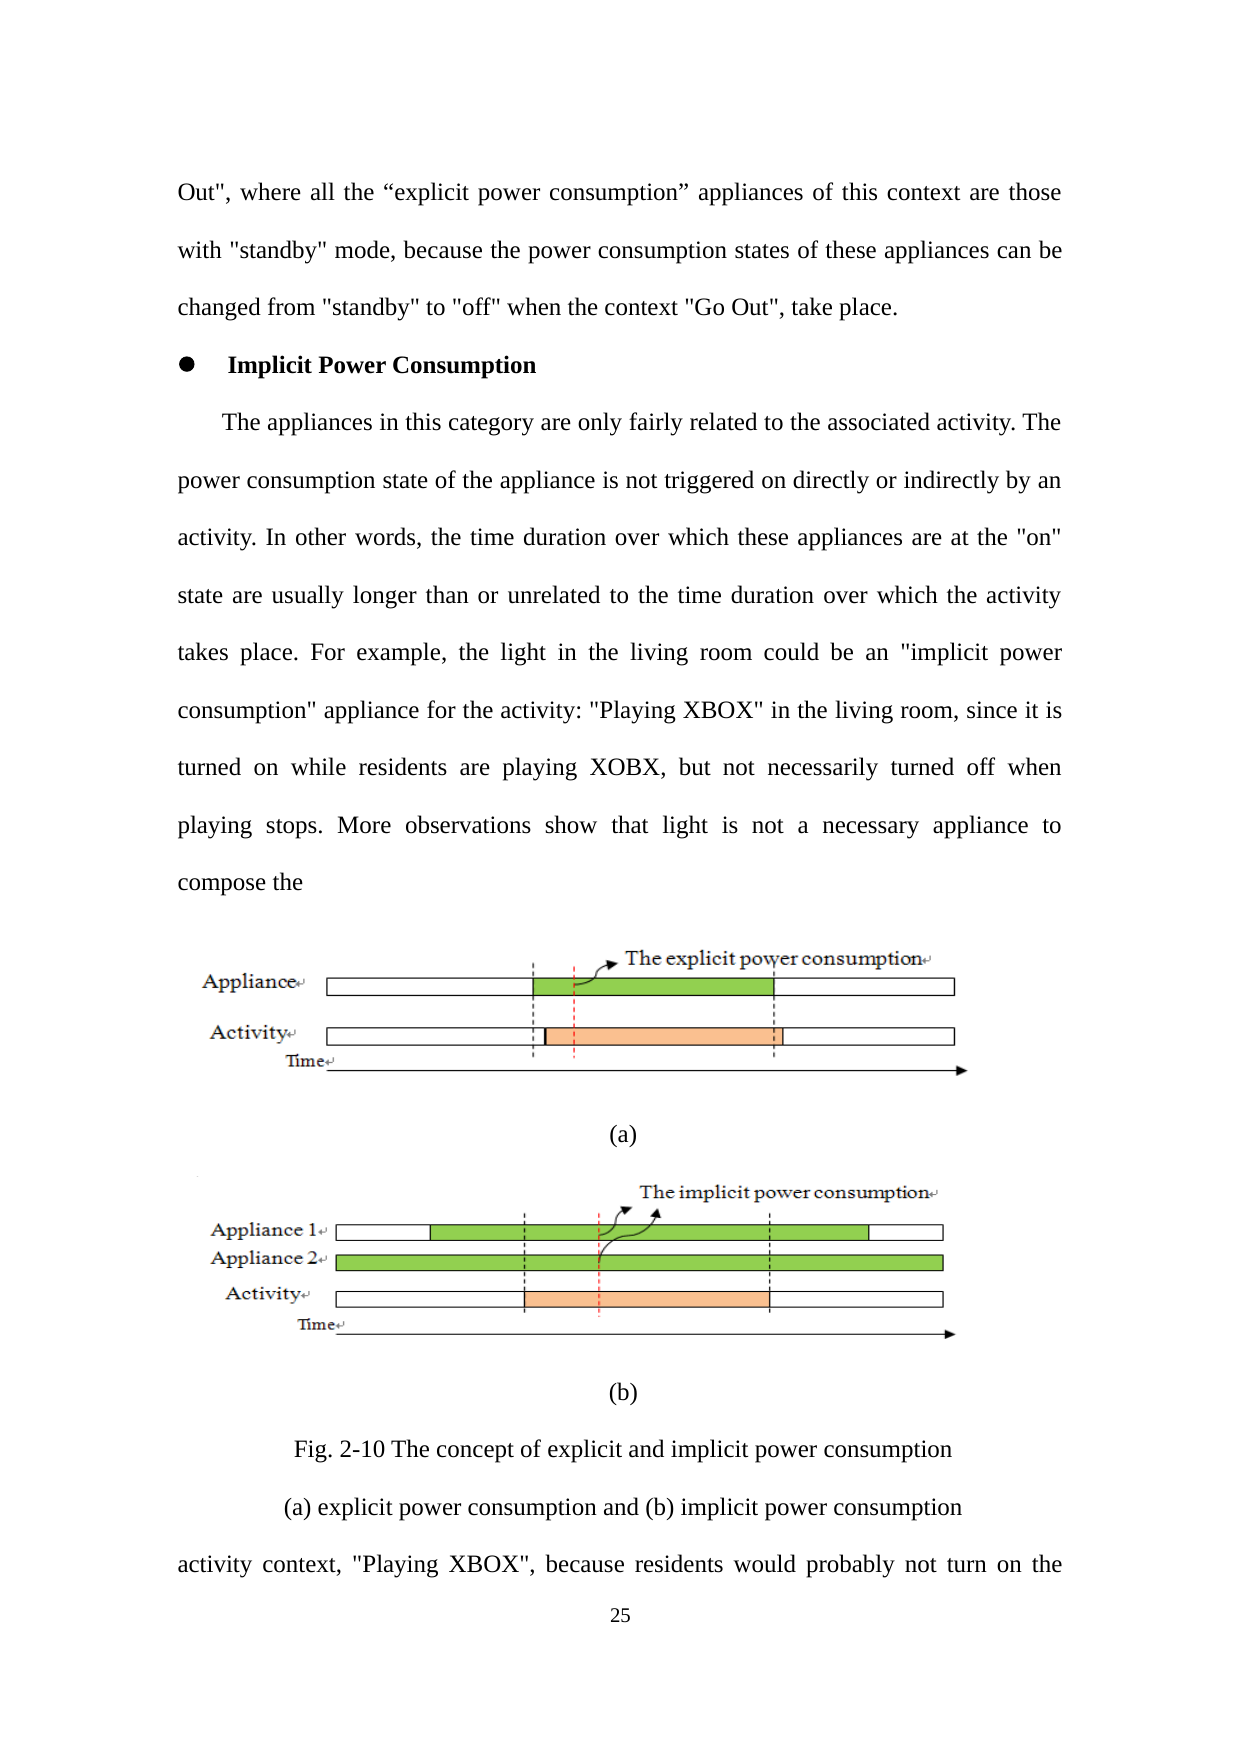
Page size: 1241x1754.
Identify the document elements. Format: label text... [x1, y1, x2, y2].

table_header [177, 925, 1069, 1119]
picture [188, 924, 984, 1091]
list Implicit Power Consumption [177, 350, 1063, 378]
table_cell (a) explicit power consumption and (b) implicit power consumption [177, 1492, 1069, 1549]
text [177, 1549, 1063, 1578]
table_cell (a) [177, 1119, 1069, 1176]
table_cell (b) [177, 1377, 1069, 1434]
picture [188, 1176, 967, 1349]
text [177, 177, 1063, 321]
text The appliances in this category are only fairly related to the associated activity. The power consumption state of the appliance is not triggered on directly or indirectly by an activity. In other words, the time duration over which these appliances are at the "on" state are usually longer than or unrelated to the time duration over which the activity takes place. For example, the light in the living room could be an "implicit power consumption" appliance for the activity: "Playing XBOX" in the living room, since it is turned on while residents are playing XOBX, but not necessarily turned off when playing stops. More observations show that light is not a necessary appliance to compose the [177, 407, 1063, 896]
table_cell [177, 1176, 1069, 1377]
